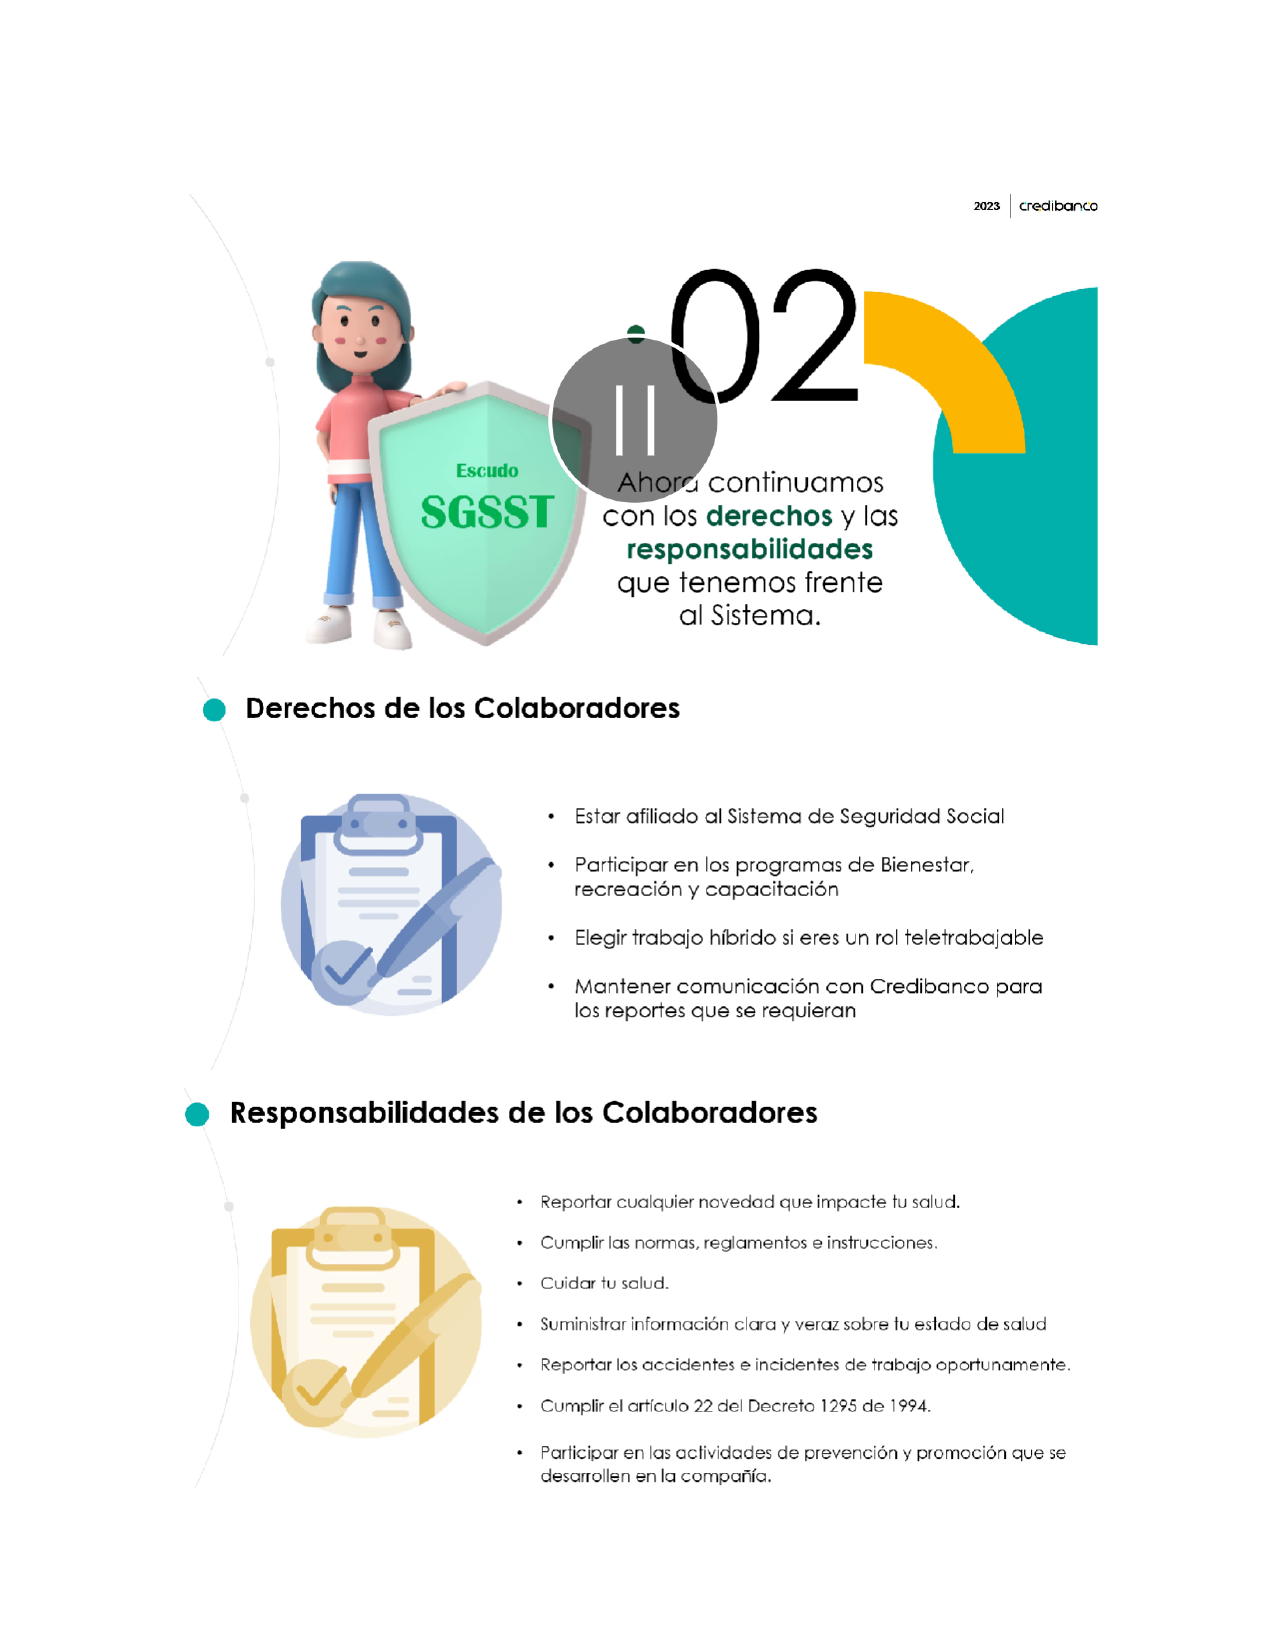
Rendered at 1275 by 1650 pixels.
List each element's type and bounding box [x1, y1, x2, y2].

picture [177, 1088, 1098, 1488]
picture [177, 677, 1098, 1070]
picture [177, 194, 1098, 656]
